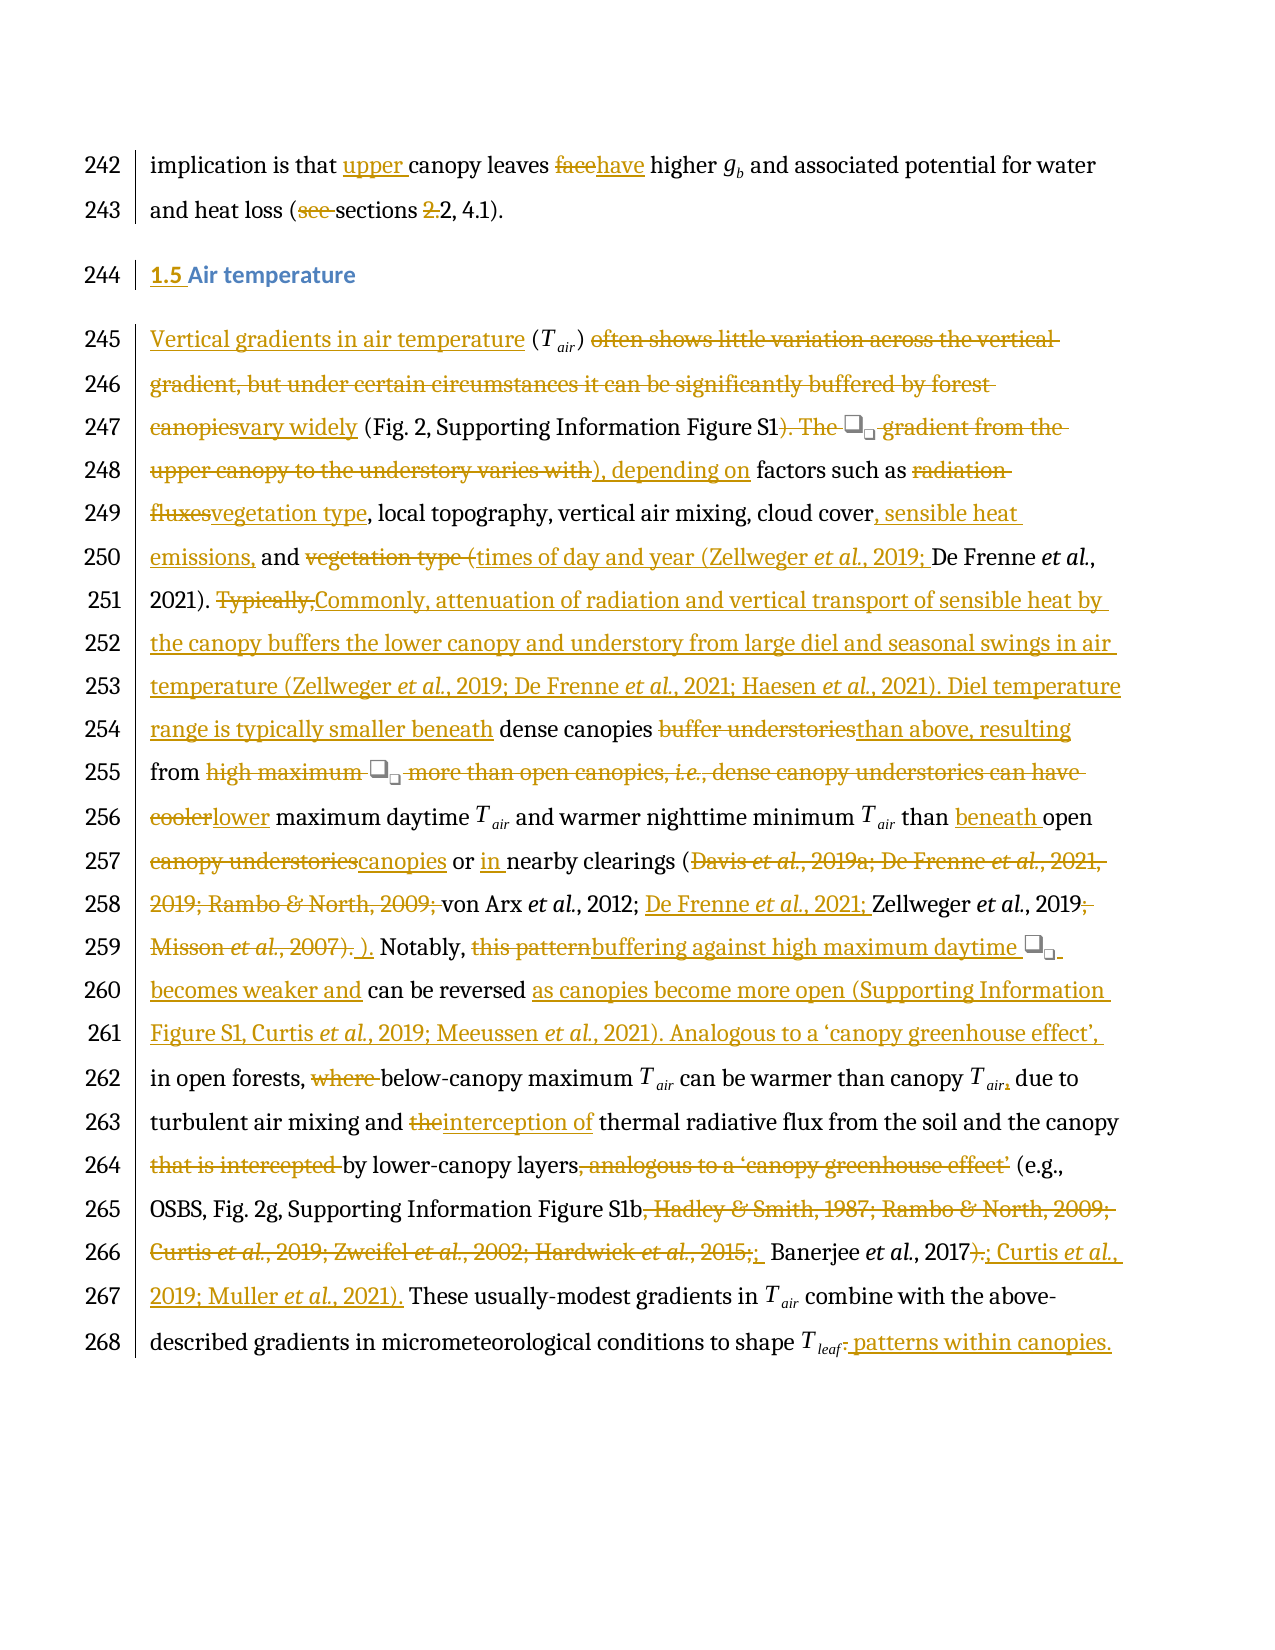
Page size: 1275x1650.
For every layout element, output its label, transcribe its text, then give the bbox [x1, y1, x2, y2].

text () (Fig. 2, Supporting Information Figure S1 factors such as , local topography, vertical air mixing, cloud cover and De Frenne et al., 2021). dense canopies from maximum daytime and warmer nighttime minimum than open or nearby clearings (von Arx et al., 2012; Zellweger et al., 2019 Notably, can be reversed in open forests, below-canopy maximum can be warmer than canopy due to turbulent air mixing and thermal radiative flux from the soil and the canopy by lower-canopy layers (e.g., OSBS, Fig. 2g, Supporting Information Figure S1b Banerjee et al., 2017 These usually-modest gradients in combine with the above-described gradients in micrometeorological conditions to shape [150, 324, 1125, 1358]
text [150, 150, 1125, 224]
subtitle Air temperature [150, 260, 1125, 290]
